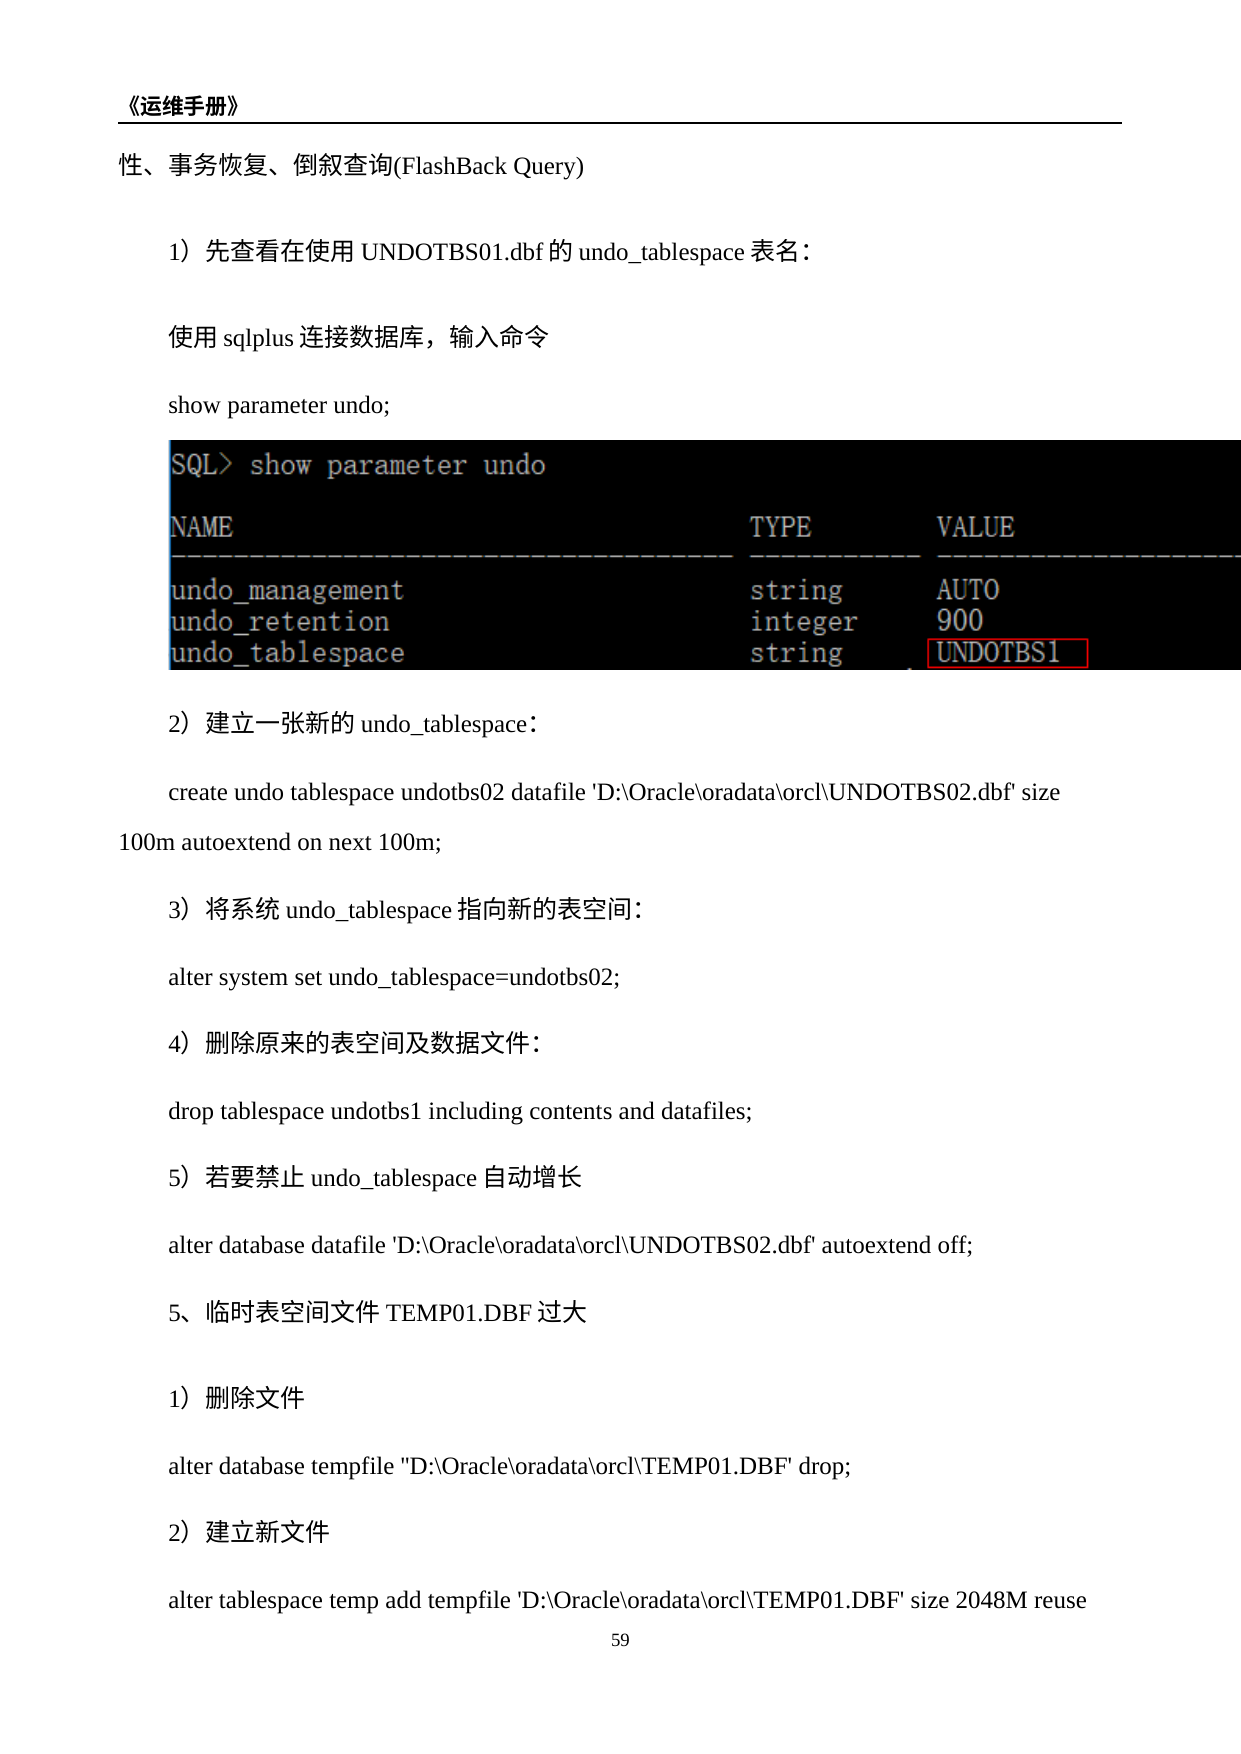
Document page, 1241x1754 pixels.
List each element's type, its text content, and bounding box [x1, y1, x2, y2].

text 2）建立一张新的undo_tablespace： [118, 688, 1122, 756]
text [118, 1583, 1122, 1617]
text 使用sqlplus连接数据库，输入命令 [118, 301, 1122, 369]
text create undo tablespace undotbs02 datafile 'D:\Oracle\oradata\orcl\UNDOTBS02.dbf' size 100m autoextend on next 100m; [118, 774, 1122, 859]
text alter system set undo_tablespace=undotbs02; [118, 959, 1122, 993]
text alter database tempfile ''D:\Oracle\oradata\orcl\TEMP01.DBF' drop; [118, 1448, 1122, 1482]
text 2）建立新文件 [118, 1497, 1122, 1565]
text 4）删除原来的表空间及数据文件： [118, 1008, 1122, 1076]
text drop tablespace undotbs1 including contents and datafiles; [118, 1094, 1122, 1128]
text alter database datafile 'D:\Oracle\oradata\orcl\UNDOTBS02.dbf' autoextend off; [118, 1228, 1122, 1262]
text show parameter undo; [118, 387, 1122, 421]
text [118, 129, 1122, 197]
text 3）将系统undo_tablespace指向新的表空间： [118, 873, 1122, 941]
text 1）先查看在使用UNDOTBS01.dbf的undo_tablespace表名： [118, 215, 1122, 283]
picture [168, 440, 1241, 670]
text 5、临时表空间文件TEMP01.DBF过大 [118, 1276, 1122, 1344]
text 1）删除文件 [118, 1362, 1122, 1430]
text 5）若要禁止undo_tablespace自动增长 [118, 1142, 1122, 1210]
